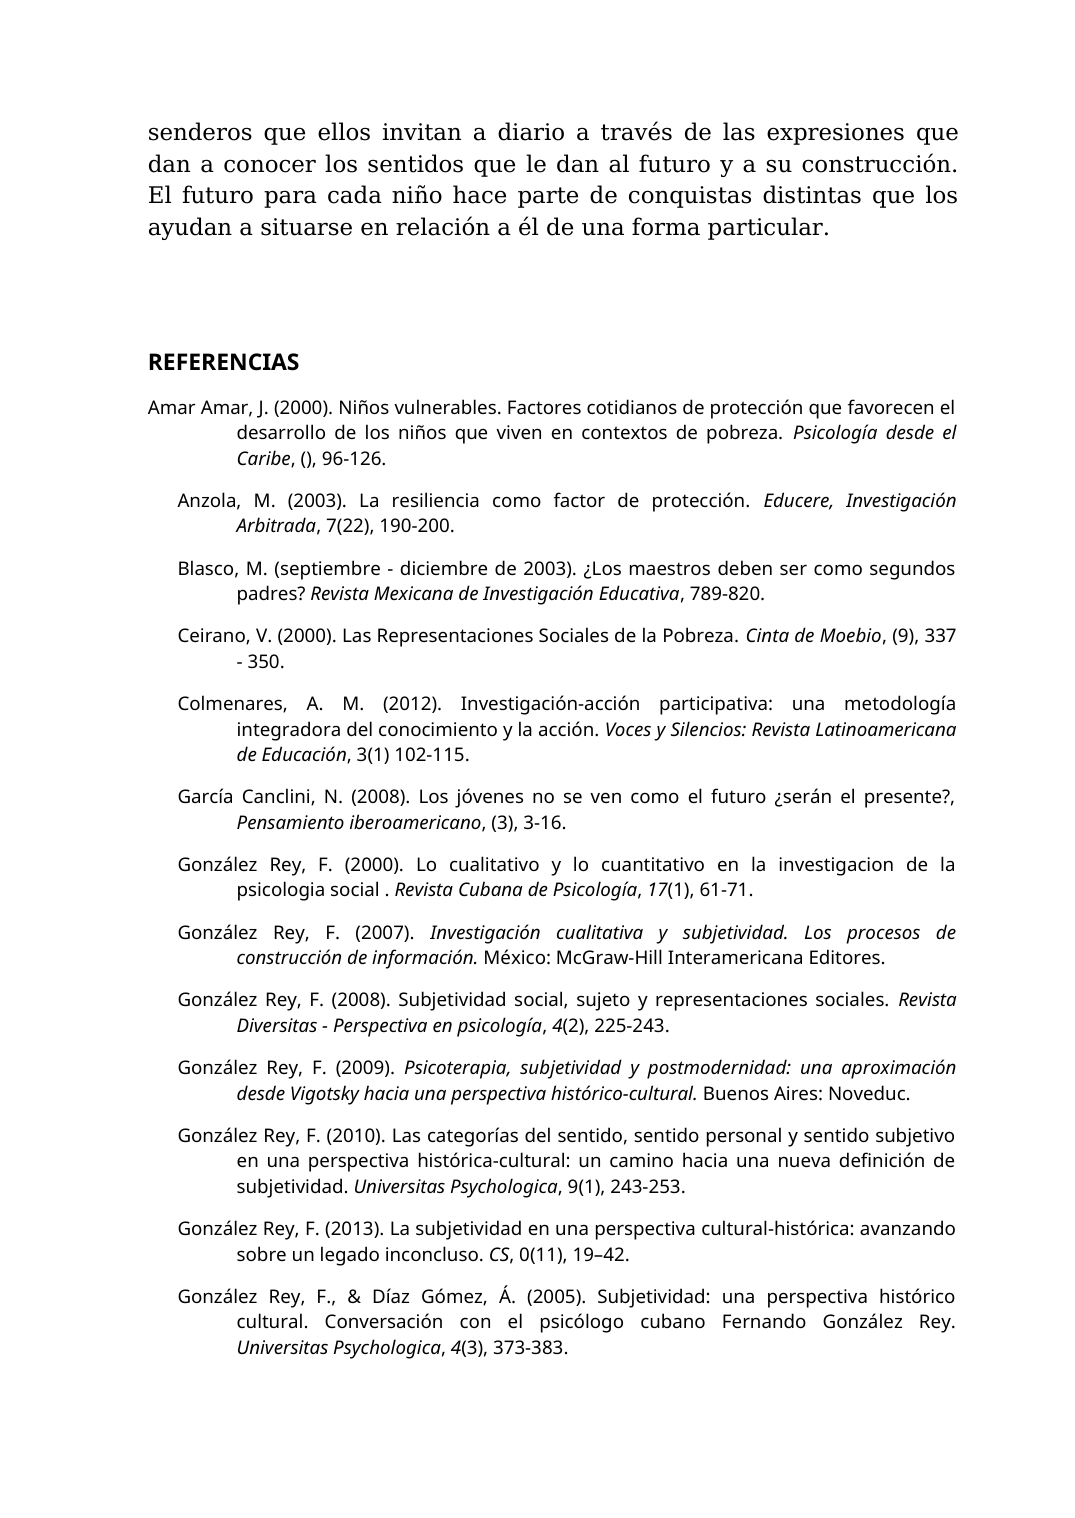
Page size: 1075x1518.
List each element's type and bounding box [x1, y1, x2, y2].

text [148, 118, 959, 240]
